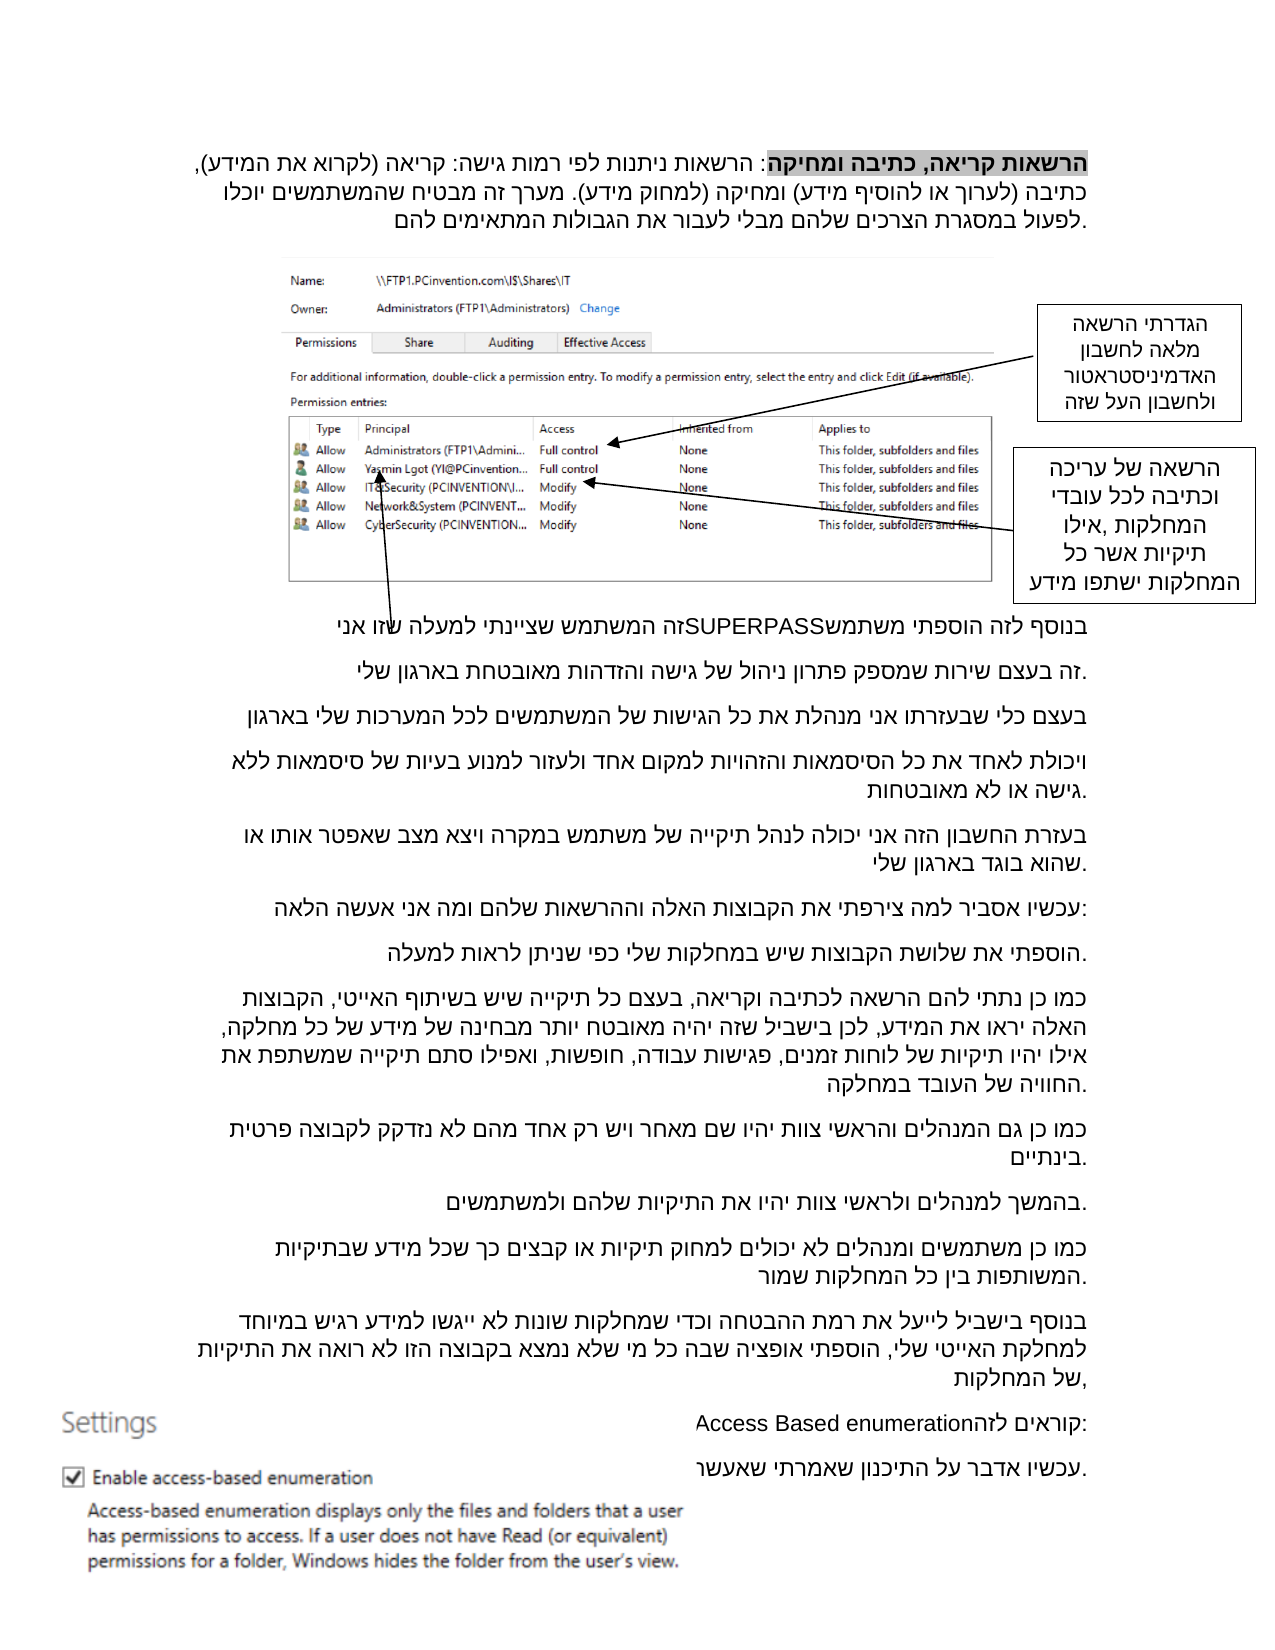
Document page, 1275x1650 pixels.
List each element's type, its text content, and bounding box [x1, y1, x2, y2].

text בעזרת החשבון הזה אני יכולה לנהל תיקייה של משתמש במקרה ויצא מצב שאפטר אותו או שהוא בוגד בארגון שלי. [187, 822, 1087, 876]
text זה המשתמש שציינתי למעלה שזו אניSUPERPASSבנוסף לזה הוספתי משתמש [187, 613, 1087, 639]
text הוספתי את שלושת הקבוצות שיש במחלקות שלי כפי שניתן לראות למעלה. [187, 940, 1087, 967]
text הרשאות קריאה, כתיבה ומחיקה: הרשאות ניתנות לפי רמות גישה: קריאה (לקרוא את המידע), כתיבה (לערוך או להוסיף מידע) ומחיקה (למחוק מידע). מערך זה מבטיח שהמשתמשים יוכלו לפעול במסגרת הצרכים שלהם מבלי לעבור את הגבולות המתאימים להם. [187, 150, 1087, 233]
text זה בעצם שירות שמספק פתרון ניהול של גישה והזדהות מאובטחת בארגון שלי. [187, 658, 1087, 684]
text כמו כן גם המנהלים והראשי צוות יהיו שם מאחר ויש רק אחד מהם לא נזדקק לקבוצה פרטית בינתיים. [187, 1116, 1087, 1171]
text כמו כן משתמשים ומנהלים לא יכולים למחוק תיקיות או קבצים כך שכל מידע שבתיקיות המשותפות בין כל המחלקות שמור. [187, 1234, 1087, 1289]
picture [31, 1410, 697, 1587]
text בעצם כלי שבעזרתו אני מנהלת את כל הגישות של המשתמשים לכל המערכות שלי בארגון [187, 703, 1087, 729]
text עכשיו אדבר על התיכנון שאמרתי שאעשה לתיקיות והשינוי שלהם בהתאם. [697, 1455, 1087, 1481]
text ויכולת לאחד את כל הסיסמאות והזהויות למקום אחד ולעזור למנוע בעיות של סיסמאות ללא גישה או לא מאובטחות. [187, 748, 1087, 803]
text Access Based enumerationקוראים לזה: [697, 1410, 1087, 1436]
text בהמשך למנהלים ולראשי צוות יהיו את התיקיות שלהם ולמשתמשים. [187, 1189, 1087, 1216]
text כמו כן נתתי להם הרשאה לכתיבה וקריאה, בעצם כל תיקייה שיש בשיתוף האייטי, הקבוצות האלה יראו את המידע, לכן בישביל שזה יהיה מאובטח יותר מבחינה של מידע של כל מחלקה, אילו יהיו תיקיות של לוחות זמנים, פגישות עבודה, חופשות, ואפילו סתם תיקייה שמשתפת את החוויה של העובד במחלקה. [187, 985, 1087, 1097]
picture [281, 257, 994, 584]
text עכשיו אסביר למה צירפתי את הקבוצות האלה וההרשאות שלהם ומה אני אעשה הלאה: [187, 895, 1087, 922]
text בנוסף בישביל לייעל את רמת ההבטחה וכדי שמחלקות שונות לא ייגשו למידע רגיש במיוחד למחלקת האייטי שלי, הוספתי אופציה שבה כל מי שלא נמצא בקבוצה הזו לא רואה את התיקיות של המחלקות, [187, 1308, 1087, 1391]
